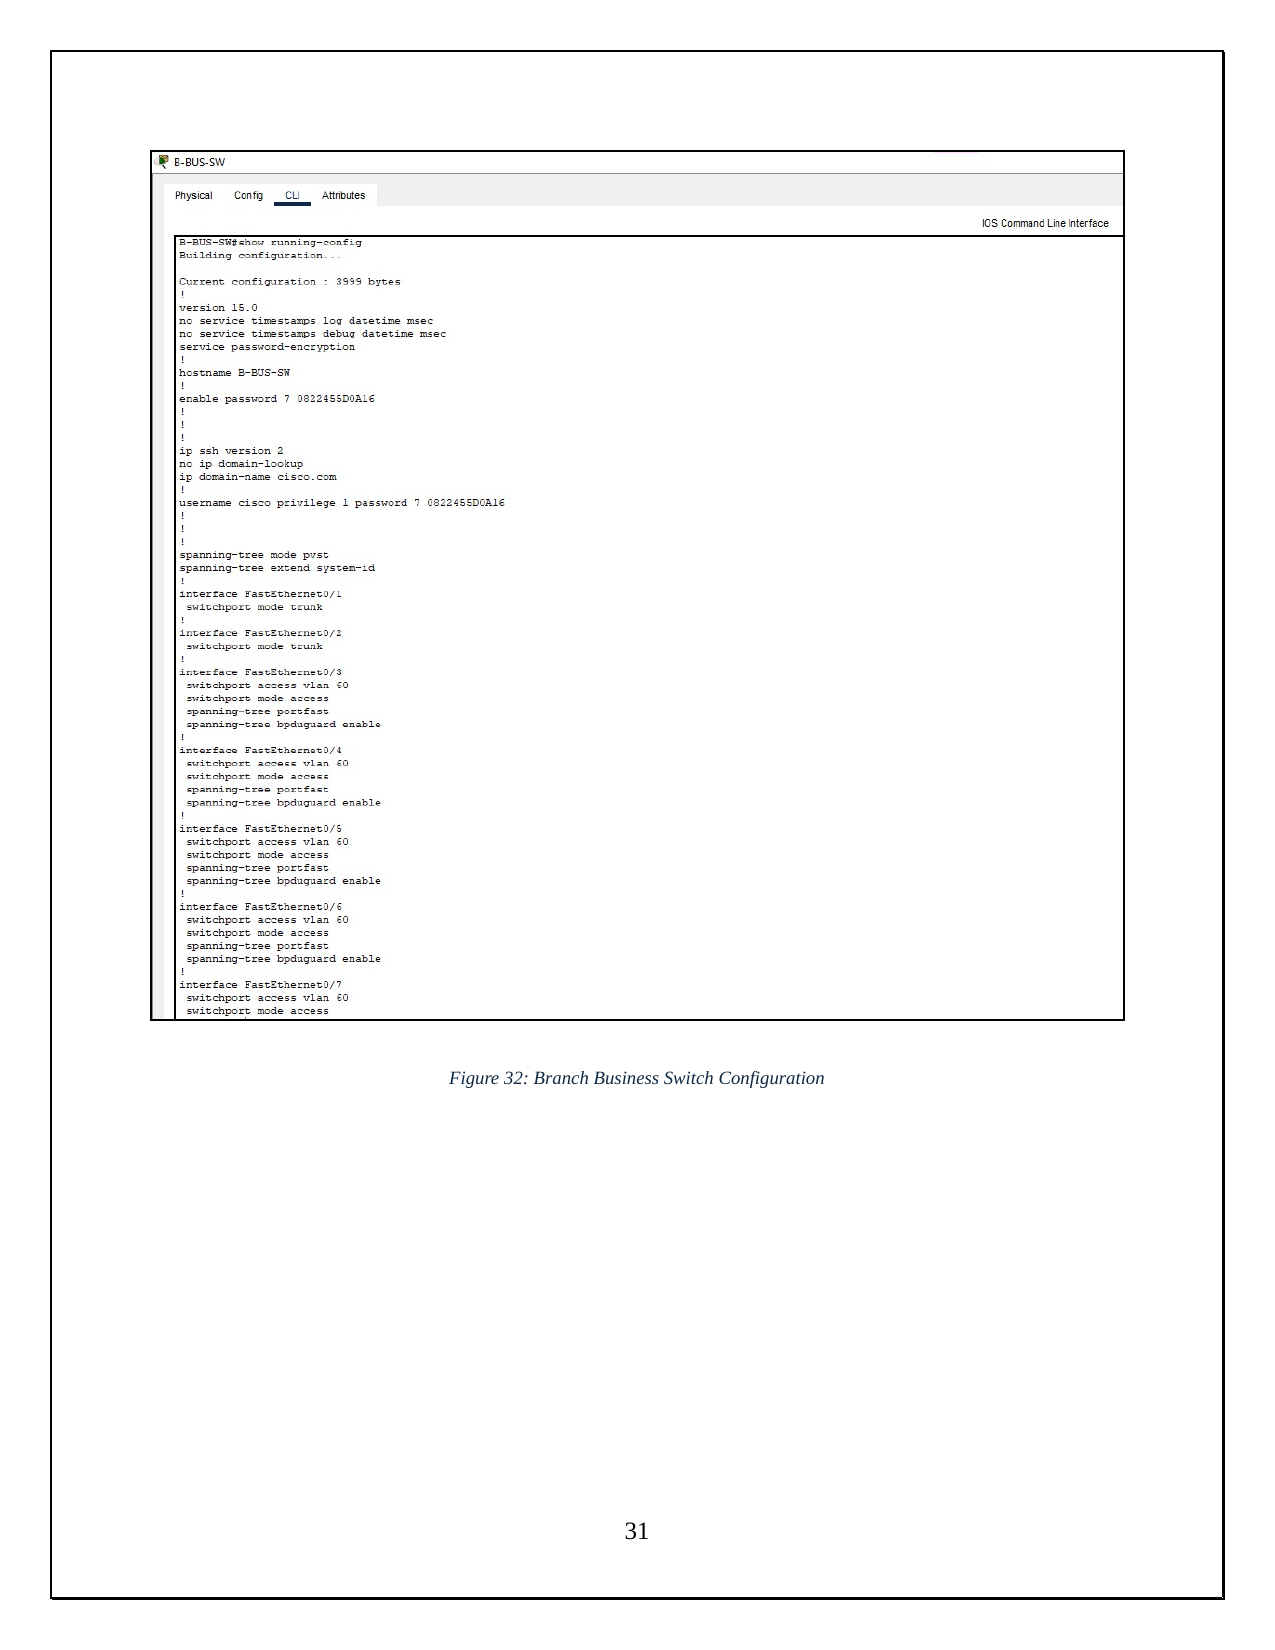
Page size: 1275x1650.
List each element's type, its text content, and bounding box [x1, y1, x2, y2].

picture [152, 152, 1123, 1019]
text Figure 32: Branch Business Switch Configuration [150, 1067, 1123, 1088]
